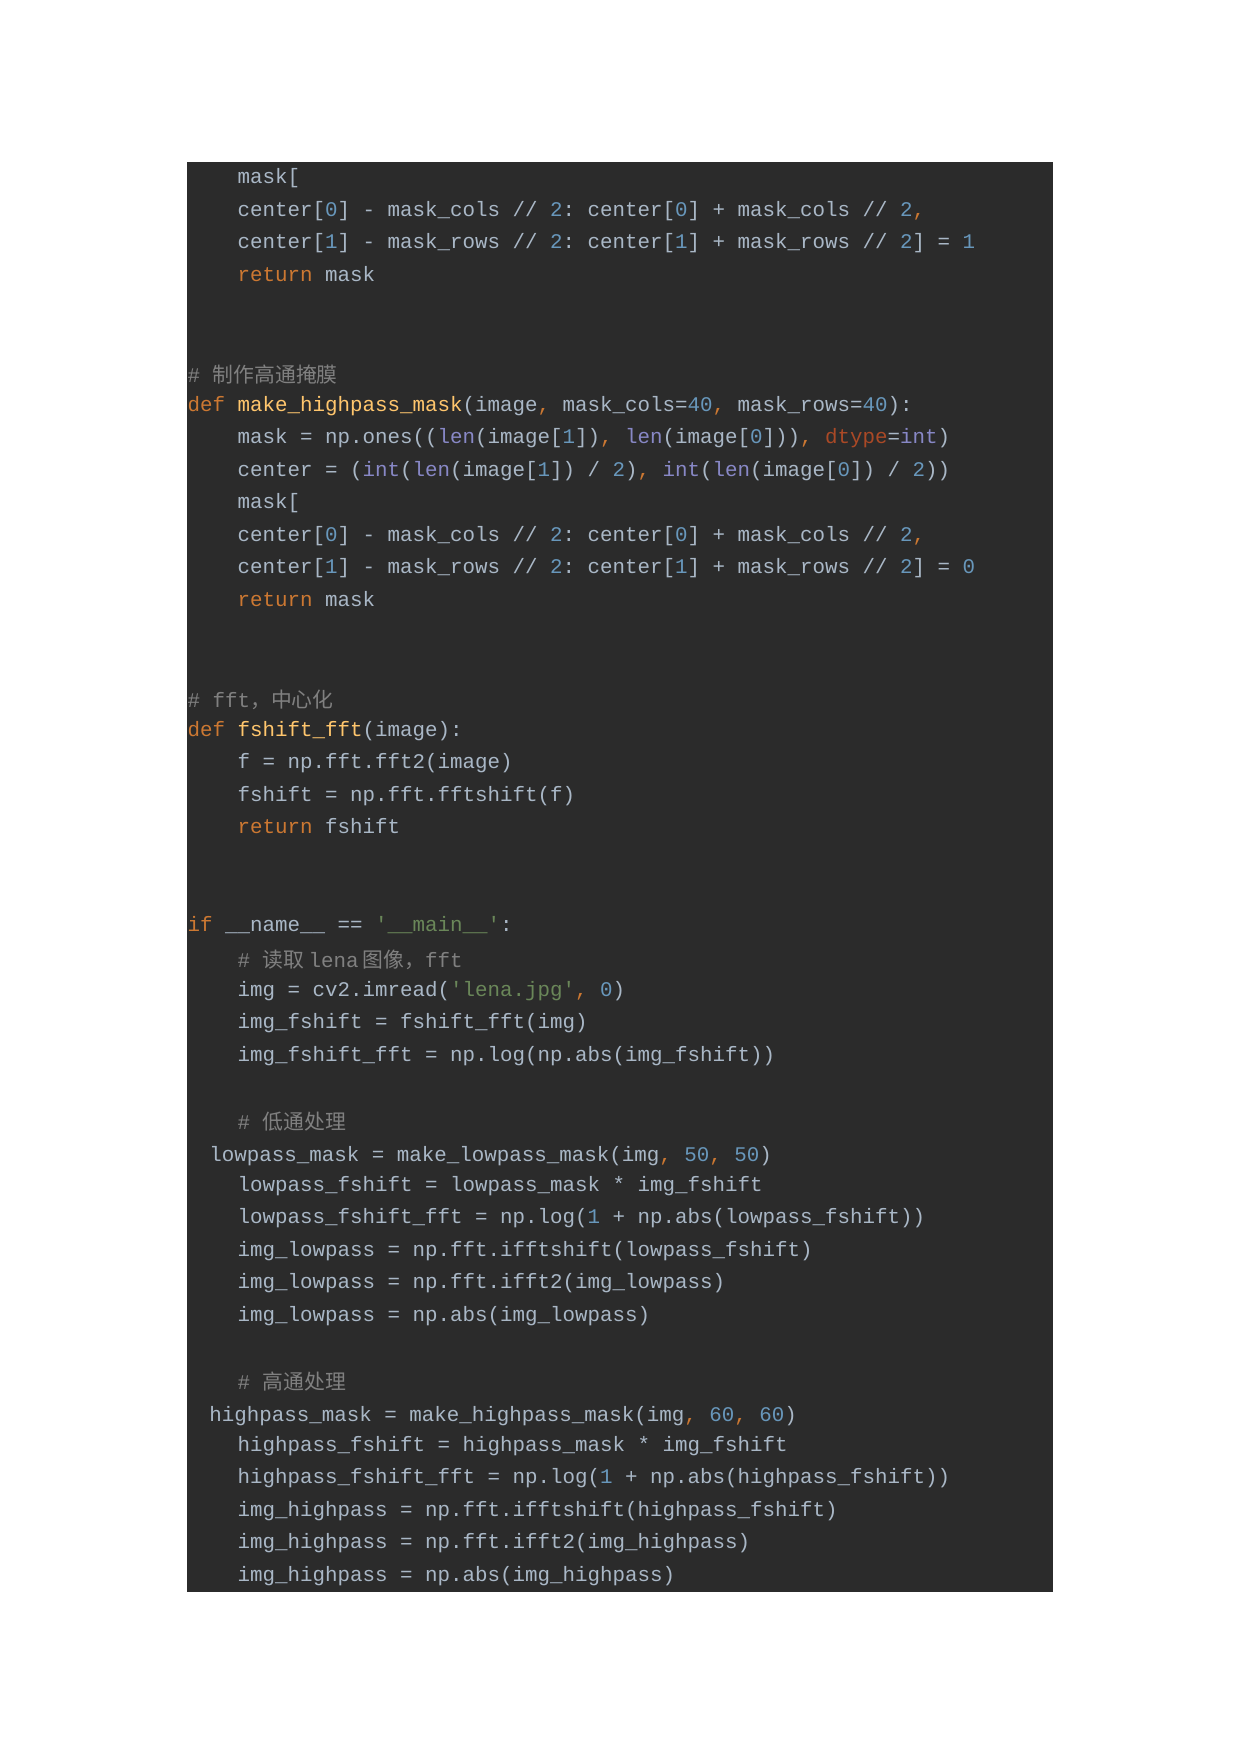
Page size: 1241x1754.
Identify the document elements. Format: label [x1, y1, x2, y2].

text [187, 162, 1053, 1592]
